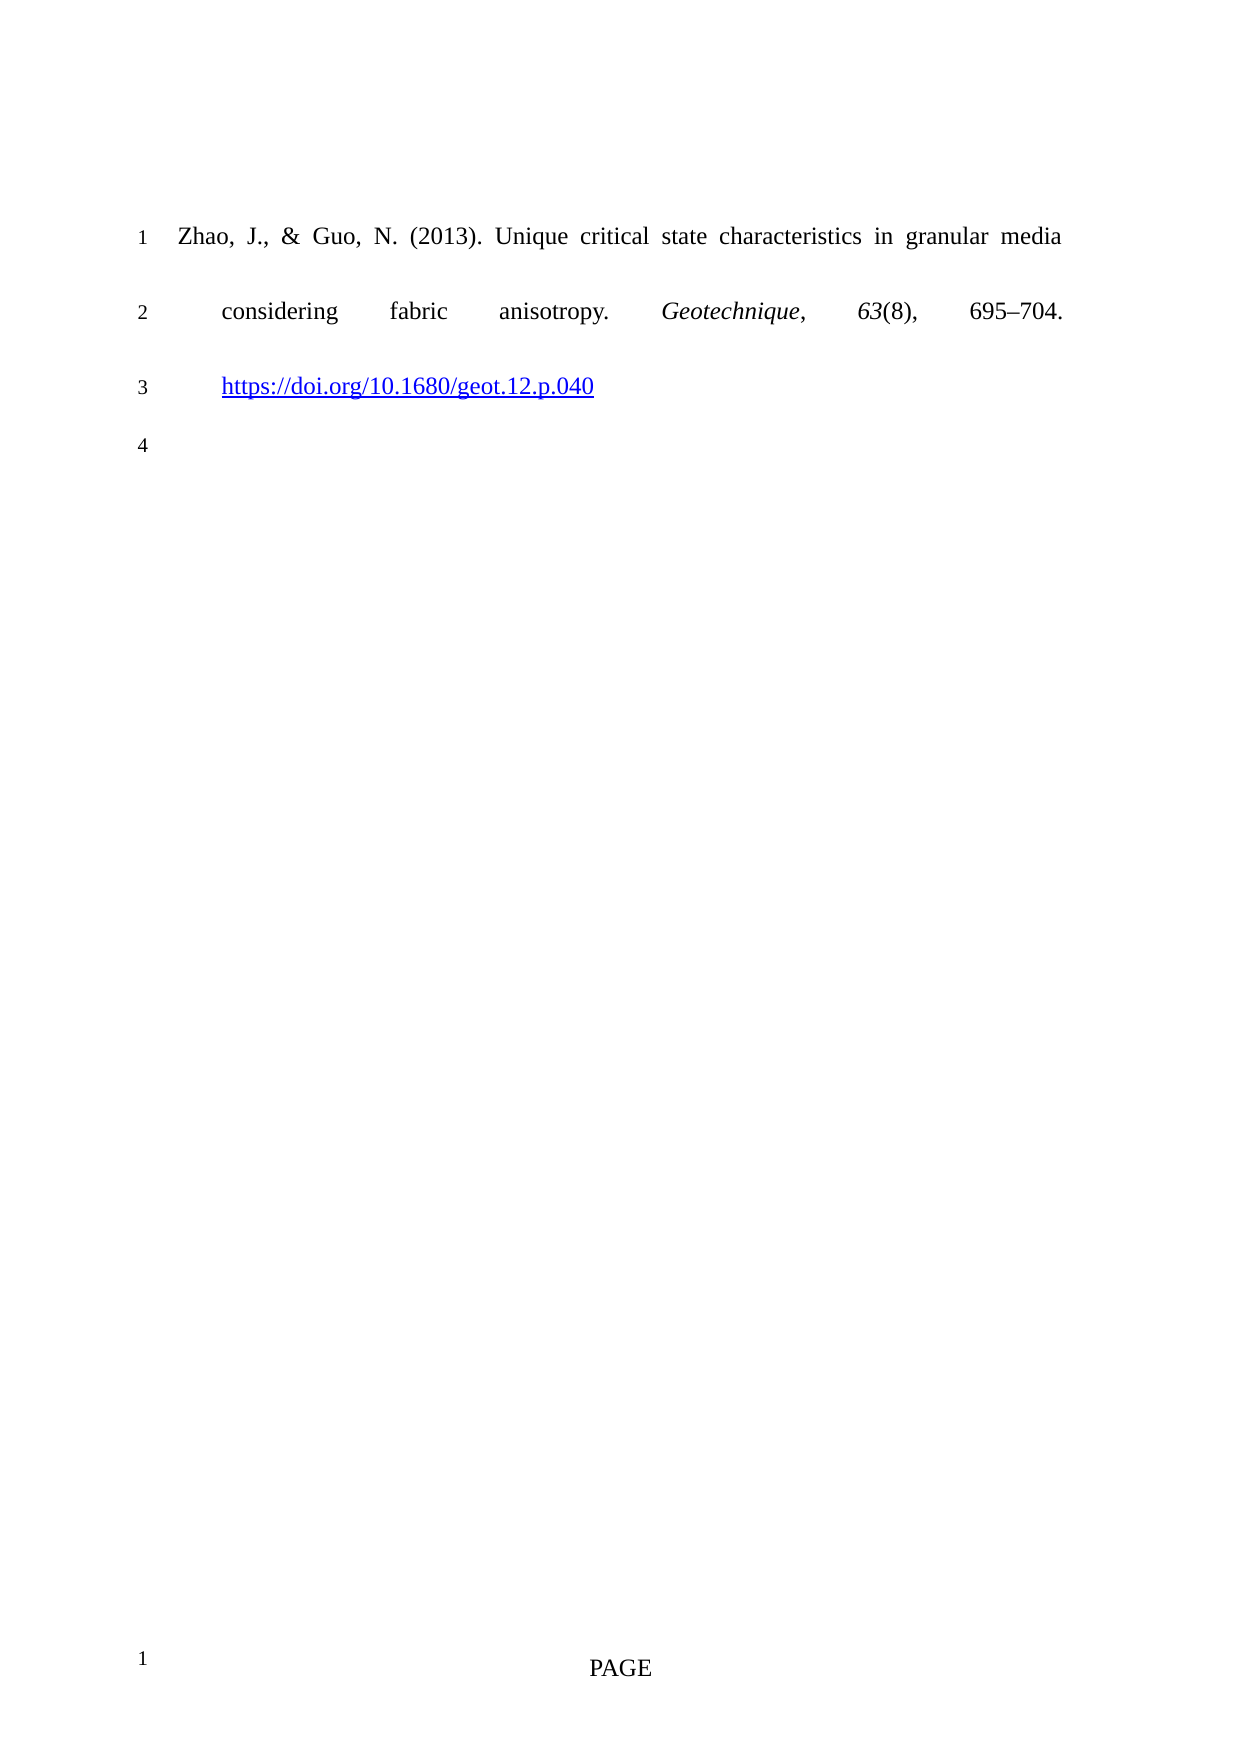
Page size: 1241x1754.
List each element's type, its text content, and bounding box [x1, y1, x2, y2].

text Zhao, J., & Guo, N. (2013). Unique critical state characteristics in granular media considering fabric anisotropy. Geotechnique, 63(8), 695–704. https://doi.org/10.1680/geot.12.p.040 [177, 217, 1063, 404]
